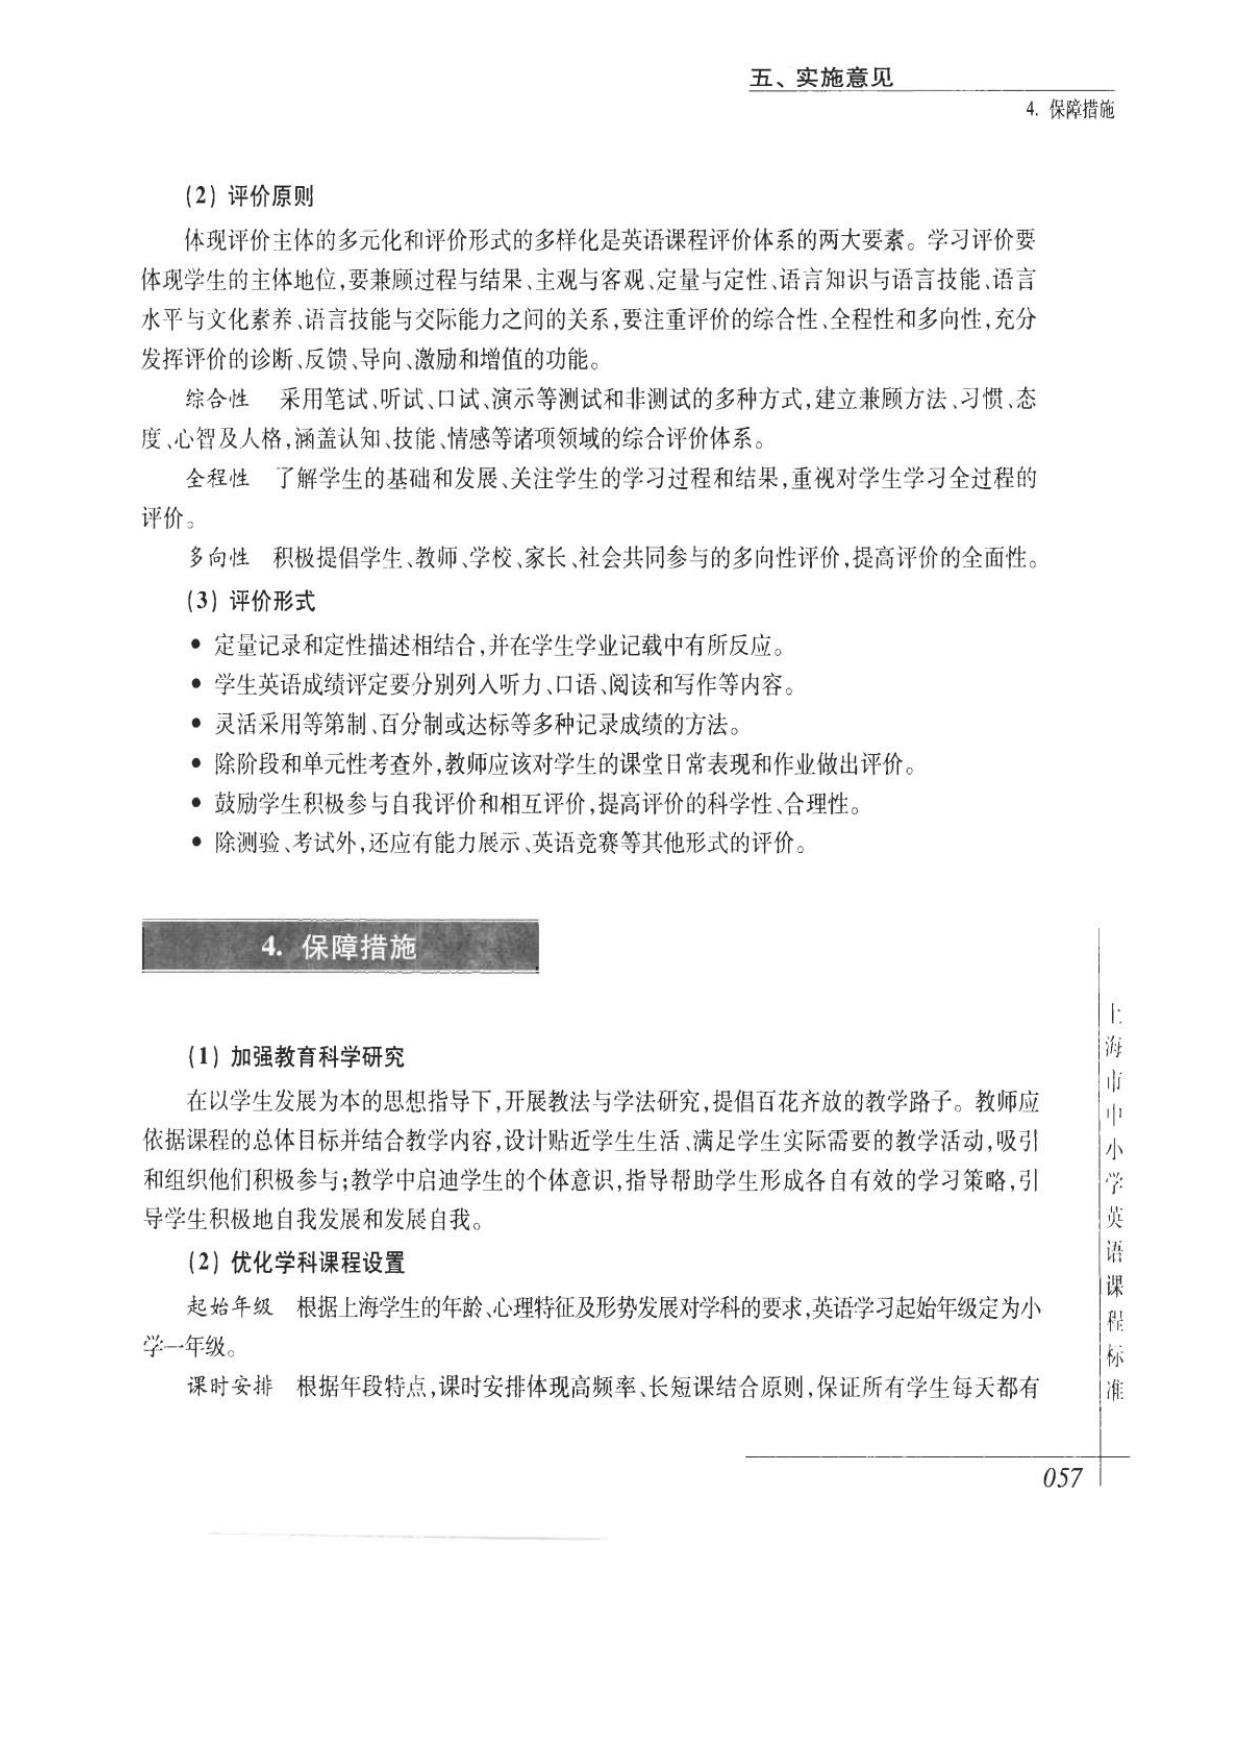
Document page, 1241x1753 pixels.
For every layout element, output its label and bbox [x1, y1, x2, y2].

picture [136, 62, 1136, 1495]
picture [208, 1526, 608, 1543]
